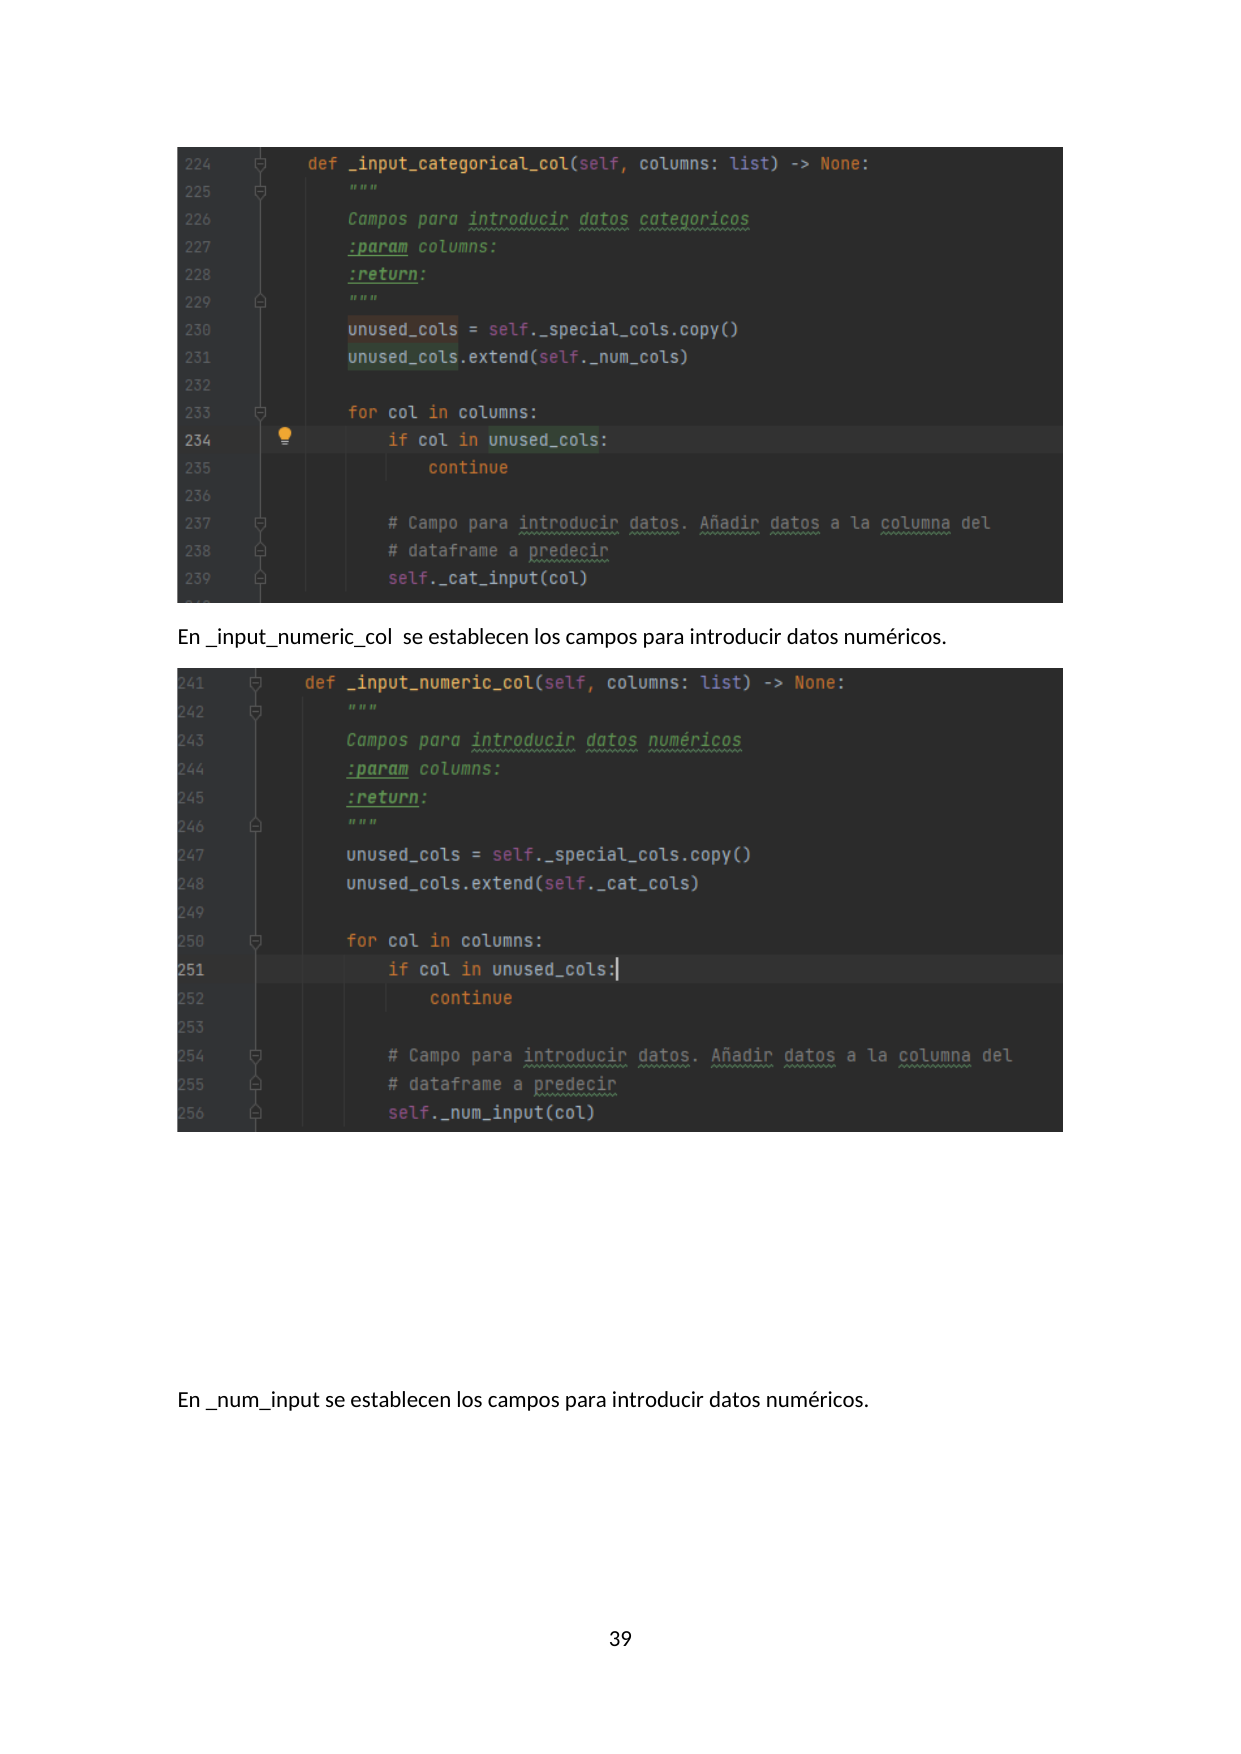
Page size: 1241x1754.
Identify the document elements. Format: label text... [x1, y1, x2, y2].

text En _num_input se establecen los campos para introducir datos numéricos. [177, 1385, 1063, 1413]
picture [177, 668, 1063, 1132]
text En _input_numeric_col se establecen los campos para introducir datos numéricos. [177, 622, 1063, 650]
picture [177, 147, 1063, 603]
